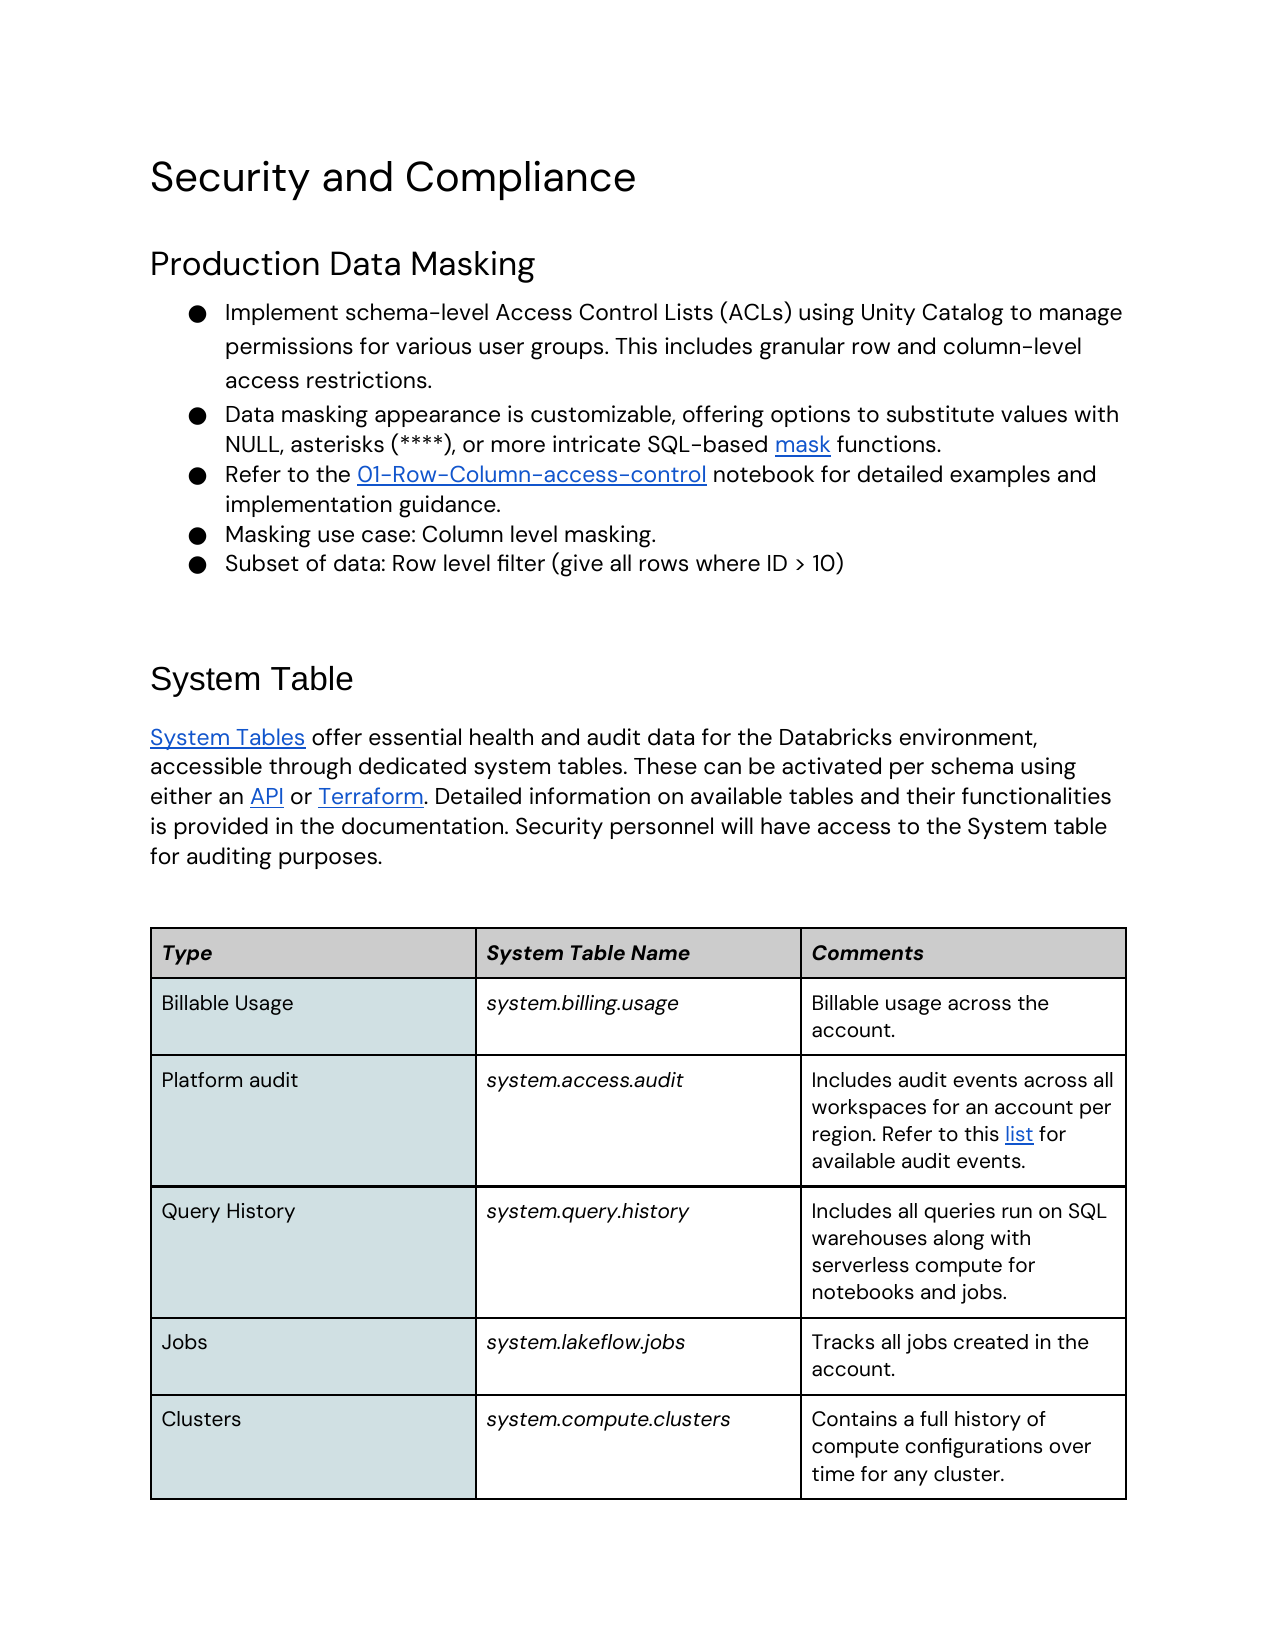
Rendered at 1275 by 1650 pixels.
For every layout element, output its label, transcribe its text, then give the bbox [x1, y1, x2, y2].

table_cell Jobs [152, 1319, 475, 1394]
table_cell system.query.history [477, 1188, 800, 1317]
list Data masking appearance is customizable, offering options to substitute values with NULL, asterisks (****), or more intricate SQL-based mask functions. [187, 400, 1125, 460]
table_cell Includes all queries run on SQL warehouses along with serverless compute for notebooks and jobs. [802, 1188, 1125, 1317]
table_cell Query History [152, 1188, 475, 1317]
table_cell Contains a full history of compute configurations over time for any cluster. [802, 1396, 1125, 1498]
table_cell system.billing.usage [477, 979, 800, 1054]
table_cell Clusters [152, 1396, 475, 1498]
table_header Comments [802, 929, 1125, 977]
table_header System Table Name [477, 929, 800, 977]
table_cell Billable Usage [152, 979, 475, 1054]
text System Tables offer essential health and audit data for the Databricks environment, accessible through dedicated system tables. These can be activated per schema using either an API or Terraform. Detailed information on available tables and their functionalities is provided in the documentation. Security personnel will have access to the System table for auditing purposes. [150, 722, 1125, 871]
table_cell Includes audit events across all workspaces for an account per region. Refer to this list for available audit events. [802, 1056, 1125, 1185]
list Refer to the 01-Row-Column-access-control notebook for detailed examples and implementation guidance. [187, 460, 1125, 519]
table_cell system.access.audit [477, 1056, 800, 1185]
table_cell Billable usage across the account. [802, 979, 1125, 1054]
table_cell Platform audit [152, 1056, 475, 1185]
list Implement schema-level Access Control Lists (ACLs) using Unity Catalog to manage permissions for various user groups. This includes granular row and column-level access restrictions. [187, 298, 1125, 396]
table_cell system.lakeflow.jobs [477, 1319, 800, 1394]
subtitle System Table [150, 659, 1125, 697]
subtitle Production Data Masking [150, 242, 1125, 285]
list Subset of data: Row level filter (give all rows where ID > 10) [187, 549, 1125, 579]
table_cell system.compute.clusters [477, 1396, 800, 1498]
list Masking use case: Column level masking. [187, 519, 1125, 549]
table_header Type [152, 929, 475, 977]
subtitle Security and Compliance [150, 150, 1125, 204]
table_cell Tracks all jobs created in the account. [802, 1319, 1125, 1394]
